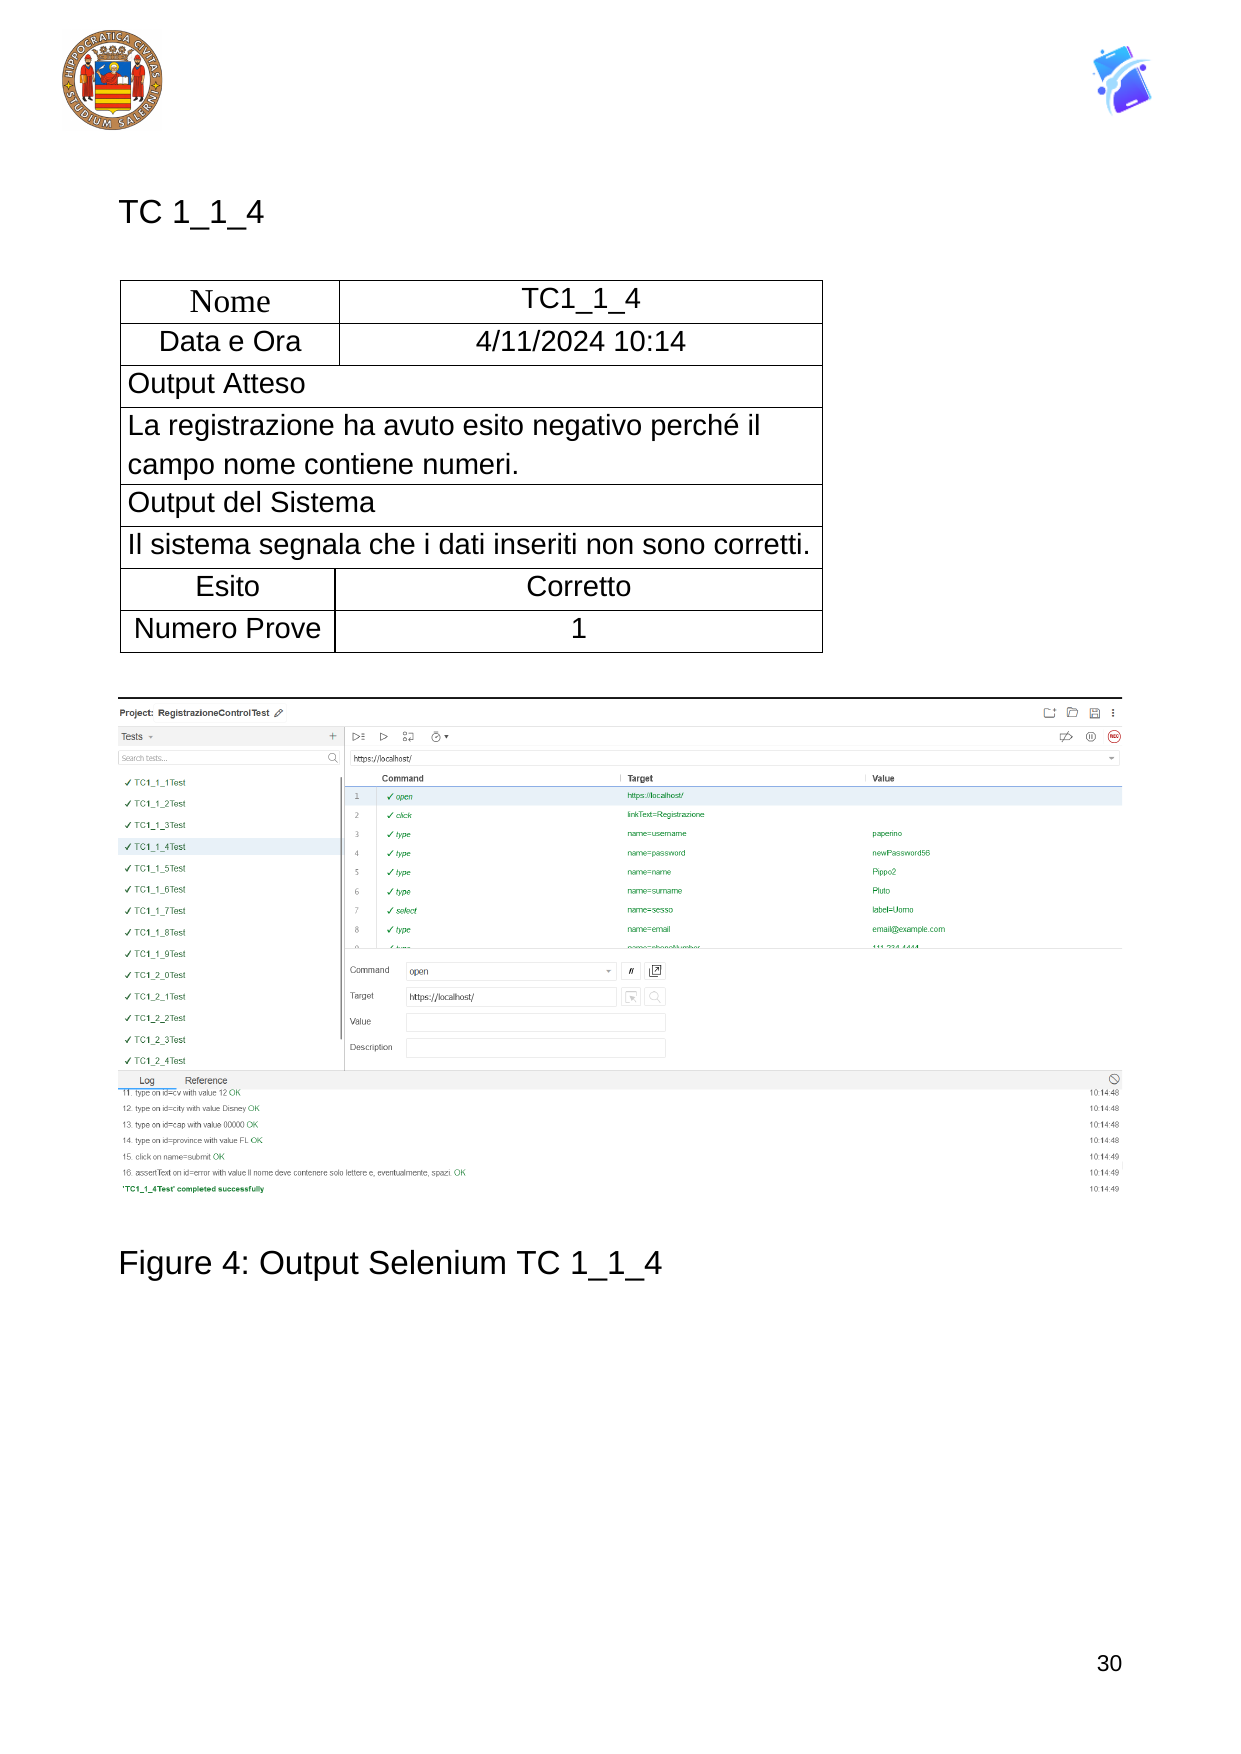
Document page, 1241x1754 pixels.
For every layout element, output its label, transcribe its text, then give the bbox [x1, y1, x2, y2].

table_cell Data e Ora [121, 324, 339, 365]
table_cell La registrazione ha avuto esito negativo perché il campo nome contiene numeri. [121, 408, 822, 484]
table_cell Output del Sistema [121, 485, 822, 526]
picture [1066, 25, 1178, 147]
table_cell Il sistema segnala che i dati inseriti non sono corretti. [121, 527, 822, 568]
table_header TC1_1_4 [340, 281, 822, 323]
table_header Nome [121, 281, 339, 323]
table_cell Numero Prove [121, 611, 334, 652]
table_cell Corretto [336, 569, 822, 610]
text TC 1_1_4 [118, 192, 1122, 230]
table_cell 1 [336, 611, 822, 652]
table_cell Output Atteso [121, 366, 822, 407]
text Figure 4: Output Selenium TC 1_1_4 [118, 1243, 1122, 1281]
table_cell 4/11/2024 10:14 [340, 324, 822, 365]
table_cell Esito [121, 569, 334, 610]
picture [118, 697, 1123, 1195]
picture [61, 29, 163, 131]
